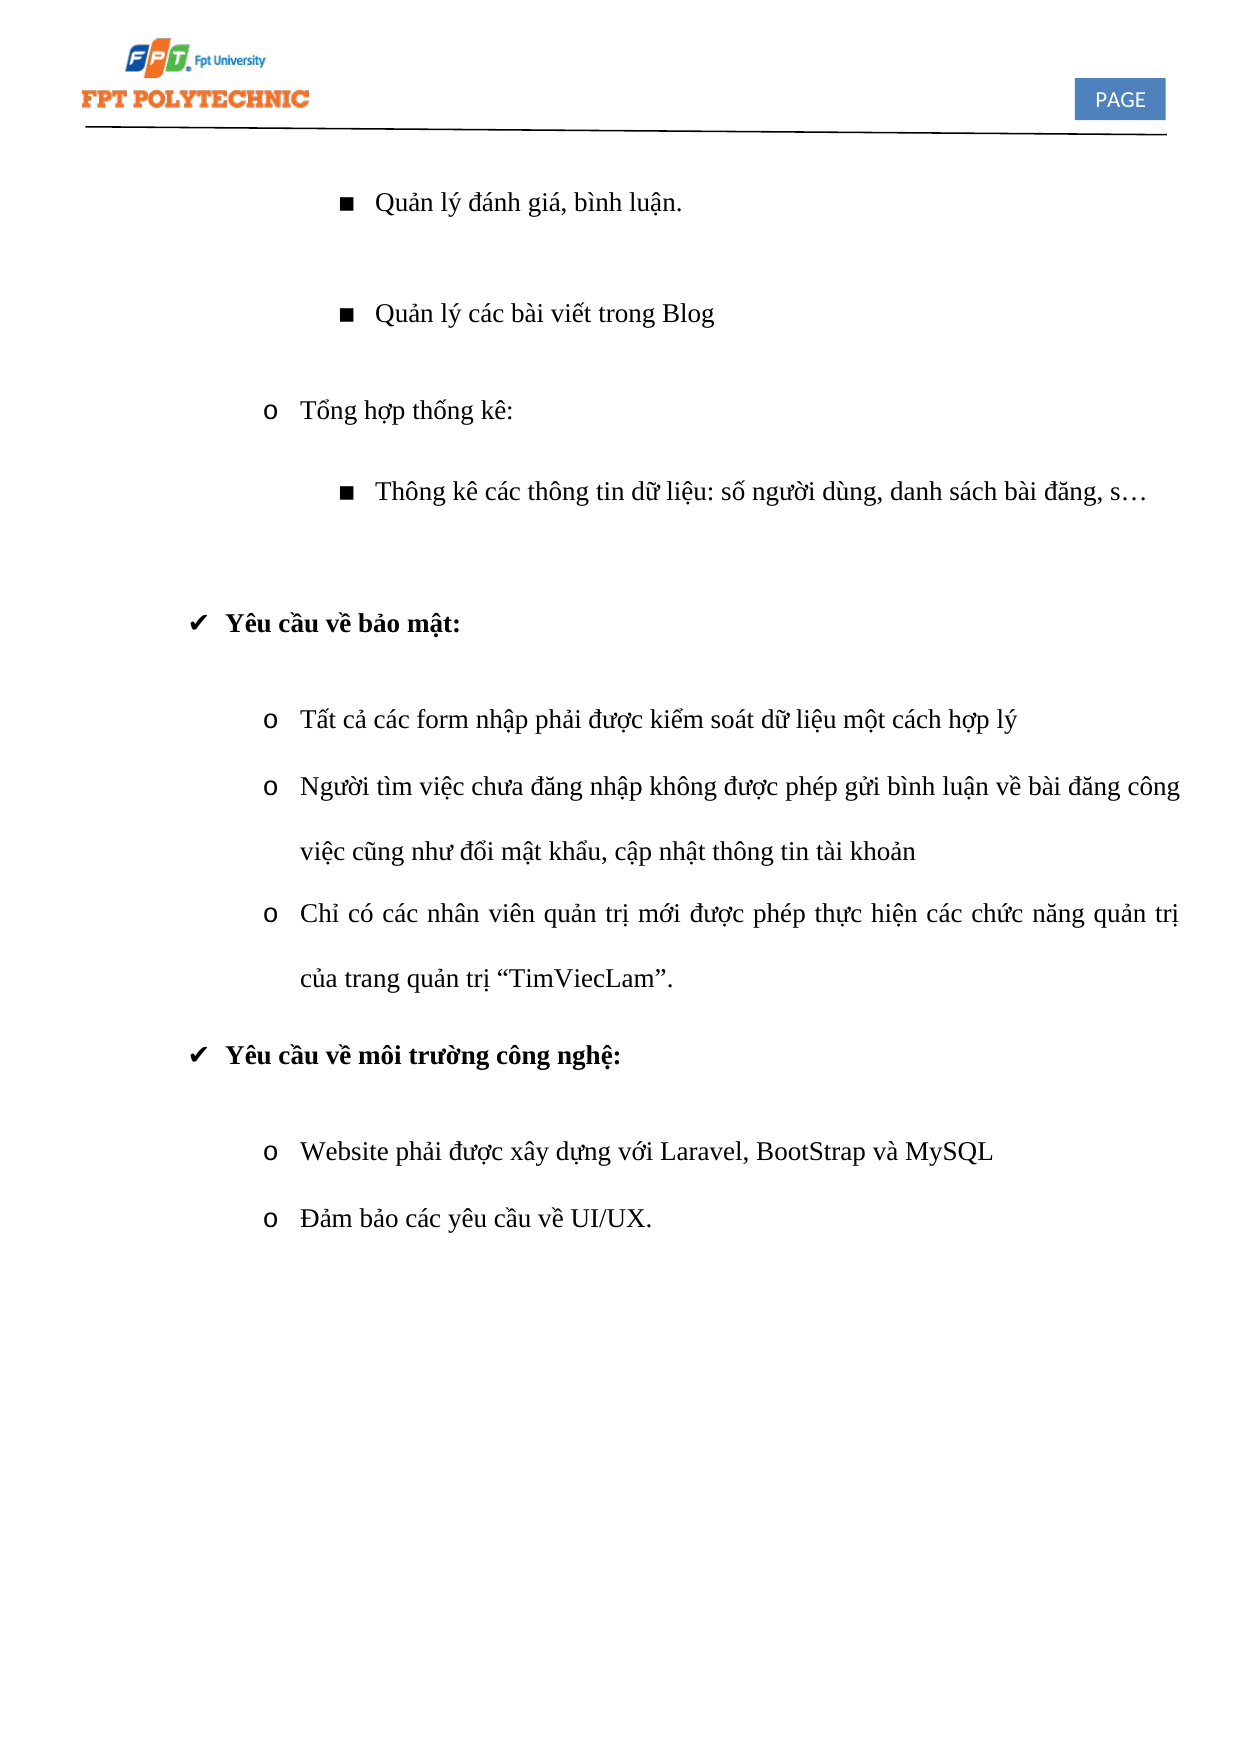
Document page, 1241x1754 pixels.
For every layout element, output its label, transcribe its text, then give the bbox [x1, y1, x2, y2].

list Tất cả các form nhập phải được kiểm soát dữ liệu một cách hợp lý [262, 703, 1181, 737]
list Quản lý các bài viết trong Blog [337, 283, 1181, 338]
list Yêu cầu về môi trường công nghệ: [187, 1024, 1181, 1080]
list Yêu cầu về bảo mật: [187, 592, 1181, 648]
list Tổng hợp thống kê: [262, 394, 1181, 427]
list Thông kê các thông tin dữ liệu: số người dùng, danh sách bài đăng, s… [337, 461, 1181, 516]
list Đảm bảo các yêu cầu về UI/UX. [262, 1202, 1181, 1236]
list Chỉ có các nhân viên quản trị mới được phép thực hiện các chức năng quản trị của trang quản trị “TimViecLam”. [262, 897, 1181, 993]
picture [75, 32, 324, 116]
list Quản lý đánh giá, bình luận. [337, 172, 1181, 227]
list Website phải được xây dựng với Laravel, BootStrap và MySQL [262, 1135, 1181, 1169]
list Người tìm việc chưa đăng nhập không được phép gửi bình luận về bài đăng công việc cũng như đổi mật khẩu, cập nhật thông tin tài khoản [262, 770, 1181, 866]
